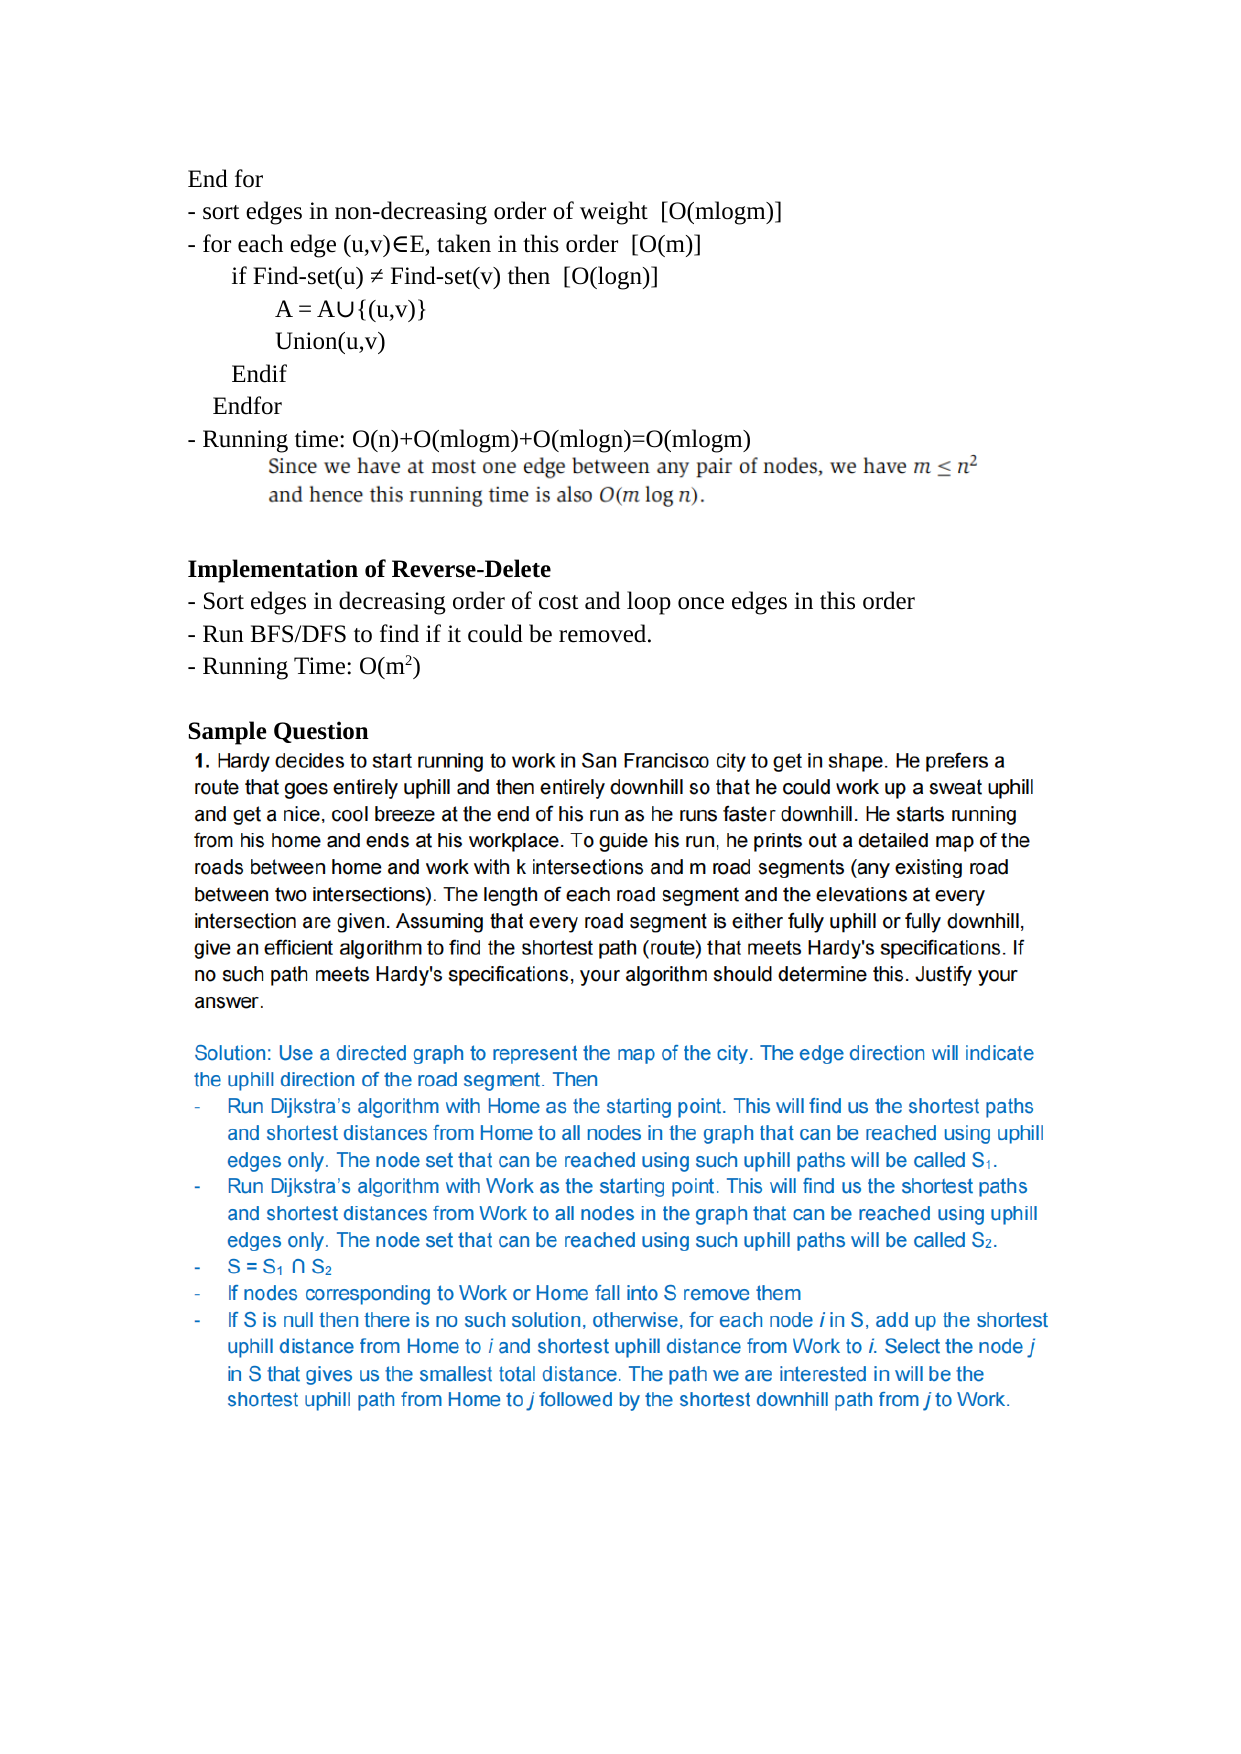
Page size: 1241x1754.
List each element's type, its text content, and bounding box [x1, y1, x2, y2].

text A = A∪{(u,v)} [231, 292, 1053, 324]
picture [187, 1039, 1053, 1415]
picture [260, 454, 980, 508]
text - Running time: O(n)+O(mlogm)+O(mlogn)=O(mlogm) [187, 422, 1053, 454]
text End for [187, 162, 1053, 194]
text Sample Question [187, 714, 1053, 747]
text - Running Time: O(m2) [187, 649, 1053, 682]
text if Find-set(u) ≠ Find-set(v) then [O(logn)] [187, 259, 1053, 292]
text Endfor [187, 389, 1053, 422]
text Union(u,v) [231, 324, 1053, 357]
text - Run BFS/DFS to find if it could be removed. [187, 617, 1053, 649]
text - Sort edges in decreasing order of cost and loop once edges in this order [187, 584, 1053, 617]
text Implementation of Reverse-Delete [187, 552, 1053, 584]
text - for each edge (u,v)∈E, taken in this order [O(m)] [187, 227, 1053, 259]
picture [187, 747, 1053, 1015]
text Endif [187, 357, 1053, 389]
text - sort edges in non-decreasing order of weight [O(mlogm)] [187, 194, 1053, 227]
